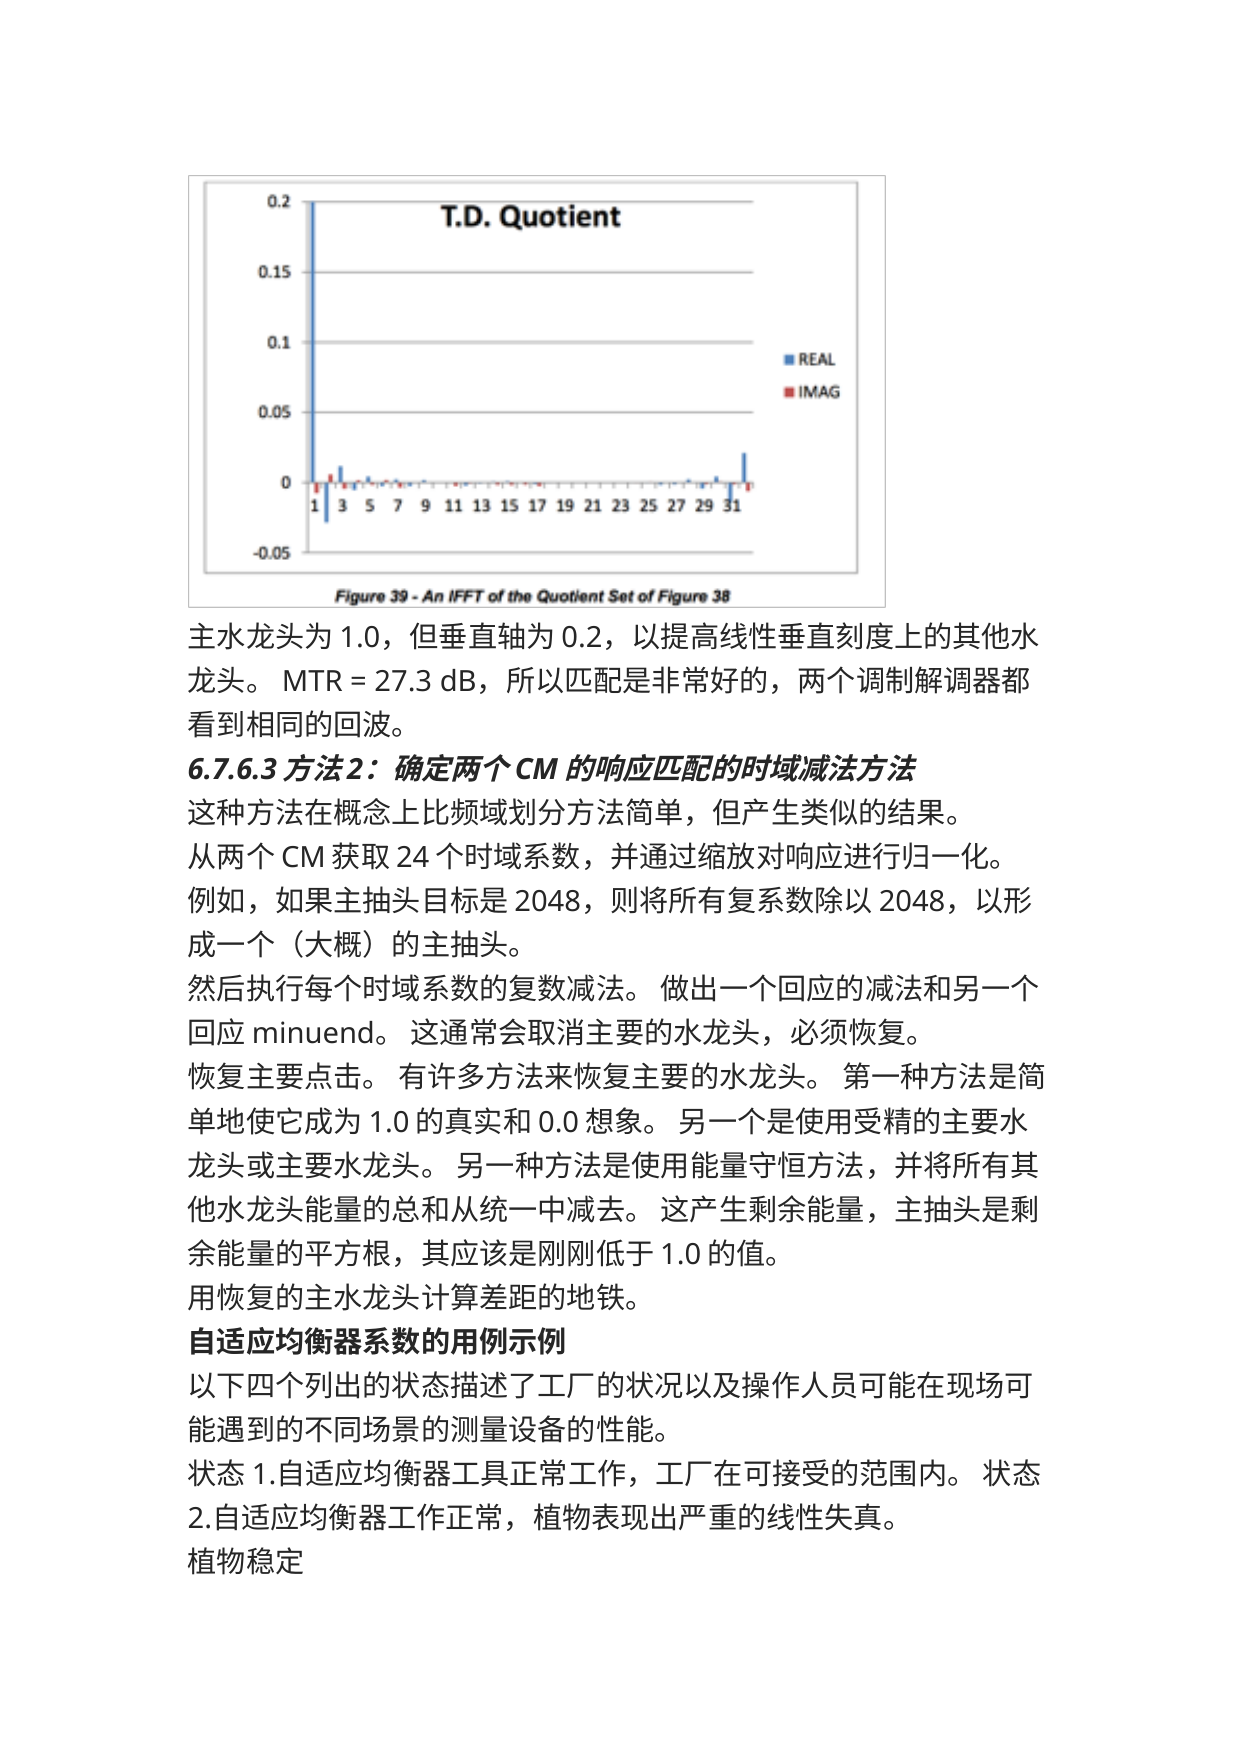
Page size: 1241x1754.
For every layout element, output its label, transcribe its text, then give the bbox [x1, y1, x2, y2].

text 主水龙头为1.0，但垂直轴为0.2，以提高线性垂直刻度上的其他水龙头。 MTR = 27.3 dB，所以匹配是非常好的，两个调制解调器都看到相同的回波。 [187, 613, 1053, 745]
text 从两个CM获取24个时域系数，并通过缩放对响应进行归一化。 例如，如果主抽头目标是2048，则将所有复系数除以2048，以形成一个（大概）的主抽头。 [187, 833, 1053, 965]
text 自适应均衡器系数的用例示例 [187, 1318, 1053, 1362]
picture [187, 174, 888, 610]
text 这种方法在概念上比频域划分方法简单，但产生类似的结果。 [187, 789, 1053, 833]
text 用恢复的主水龙头计算差距的地铁。 [187, 1273, 1053, 1318]
text 以下四个列出的状态描述了工厂的状况以及操作人员可能在现场可能遇到的不同场景的测量设备的性能。 [187, 1362, 1053, 1450]
text 状态1.自适应均衡器工具正常工作，工厂在可接受的范围内。 状态2.自适应均衡器工作正常，植物表现出严重的线性失真。 [187, 1450, 1053, 1538]
text 植物稳定 [187, 1538, 1053, 1582]
text 恢复主要点击。 有许多方法来恢复主要的水龙头。 第一种方法是简单地使它成为1.0的真实和0.0想象。 另一个是使用受精的主要水龙头或主要水龙头。 另一种方法是使用能量守恒方法，并将所有其他水龙头能量的总和从统一中减去。 这产生剩余能量，主抽头是剩余能量的平方根，其应该是刚刚低于1.0的值。 [187, 1053, 1053, 1273]
text 6.7.6.3方法2：确定两个CM的响应匹配的时域减法方法 [187, 745, 1053, 789]
text 然后执行每个时域系数的复数减法。 做出一个回应的减法和另一个回应minuend。 这通常会取消主要的水龙头，必须恢复。 [187, 965, 1053, 1053]
